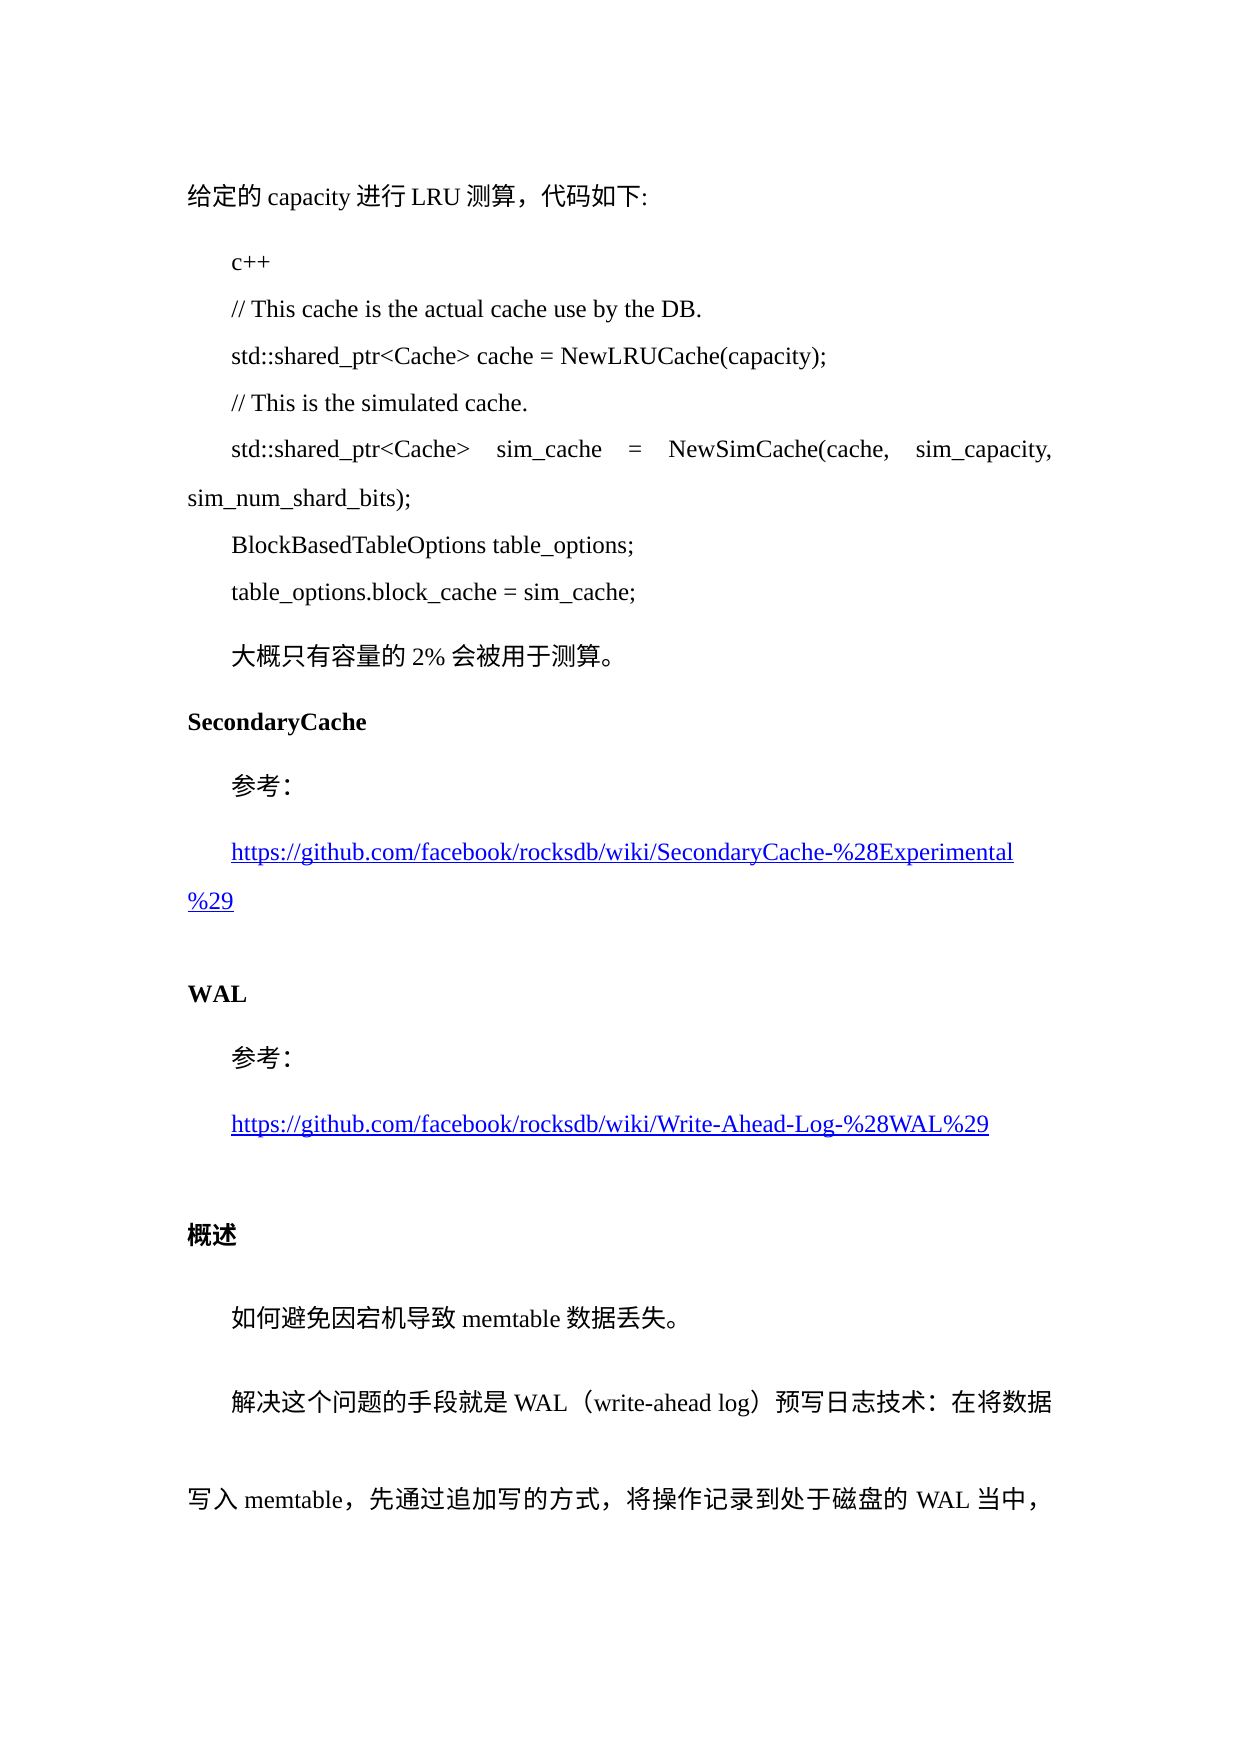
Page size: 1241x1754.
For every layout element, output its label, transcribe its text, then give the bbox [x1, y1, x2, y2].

text ​ std::shared_ptr<Cache> sim_cache = NewSimCache(cache, sim_capacity, sim_num_shard_bits); [187, 433, 1053, 514]
text 如何避免因宕机导致 memtable 数据丢失。 [187, 1284, 1053, 1349]
subtitle SecondaryCache [187, 705, 1053, 738]
text ​ // This cache is the actual cache use by the DB. [187, 292, 1053, 324]
subtitle 概述 [187, 1201, 1053, 1266]
text https://github.com/facebook/rocksdb/wiki/Write-Ahead-Log-%28WAL%29 [187, 1108, 1053, 1140]
text https://github.com/facebook/rocksdb/wiki/SecondaryCache-%28Experimental%29 [187, 835, 1053, 916]
subtitle WAL [187, 978, 1053, 1010]
text 大概只有容量的 2% 会被用于测算。 [187, 622, 1053, 687]
text 参考： [187, 752, 1053, 817]
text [187, 162, 1053, 227]
text ​ c++ [187, 245, 1053, 278]
text ​ std::shared_ptr<Cache> cache = NewLRUCache(capacity); [187, 339, 1053, 371]
text ​ table_options.block_cache = sim_cache; [187, 575, 1053, 608]
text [187, 1368, 1053, 1530]
text ​ // This is the simulated cache. [187, 386, 1053, 418]
text 参考： [187, 1024, 1053, 1089]
text ​ BlockBasedTableOptions table_options; [187, 528, 1053, 561]
